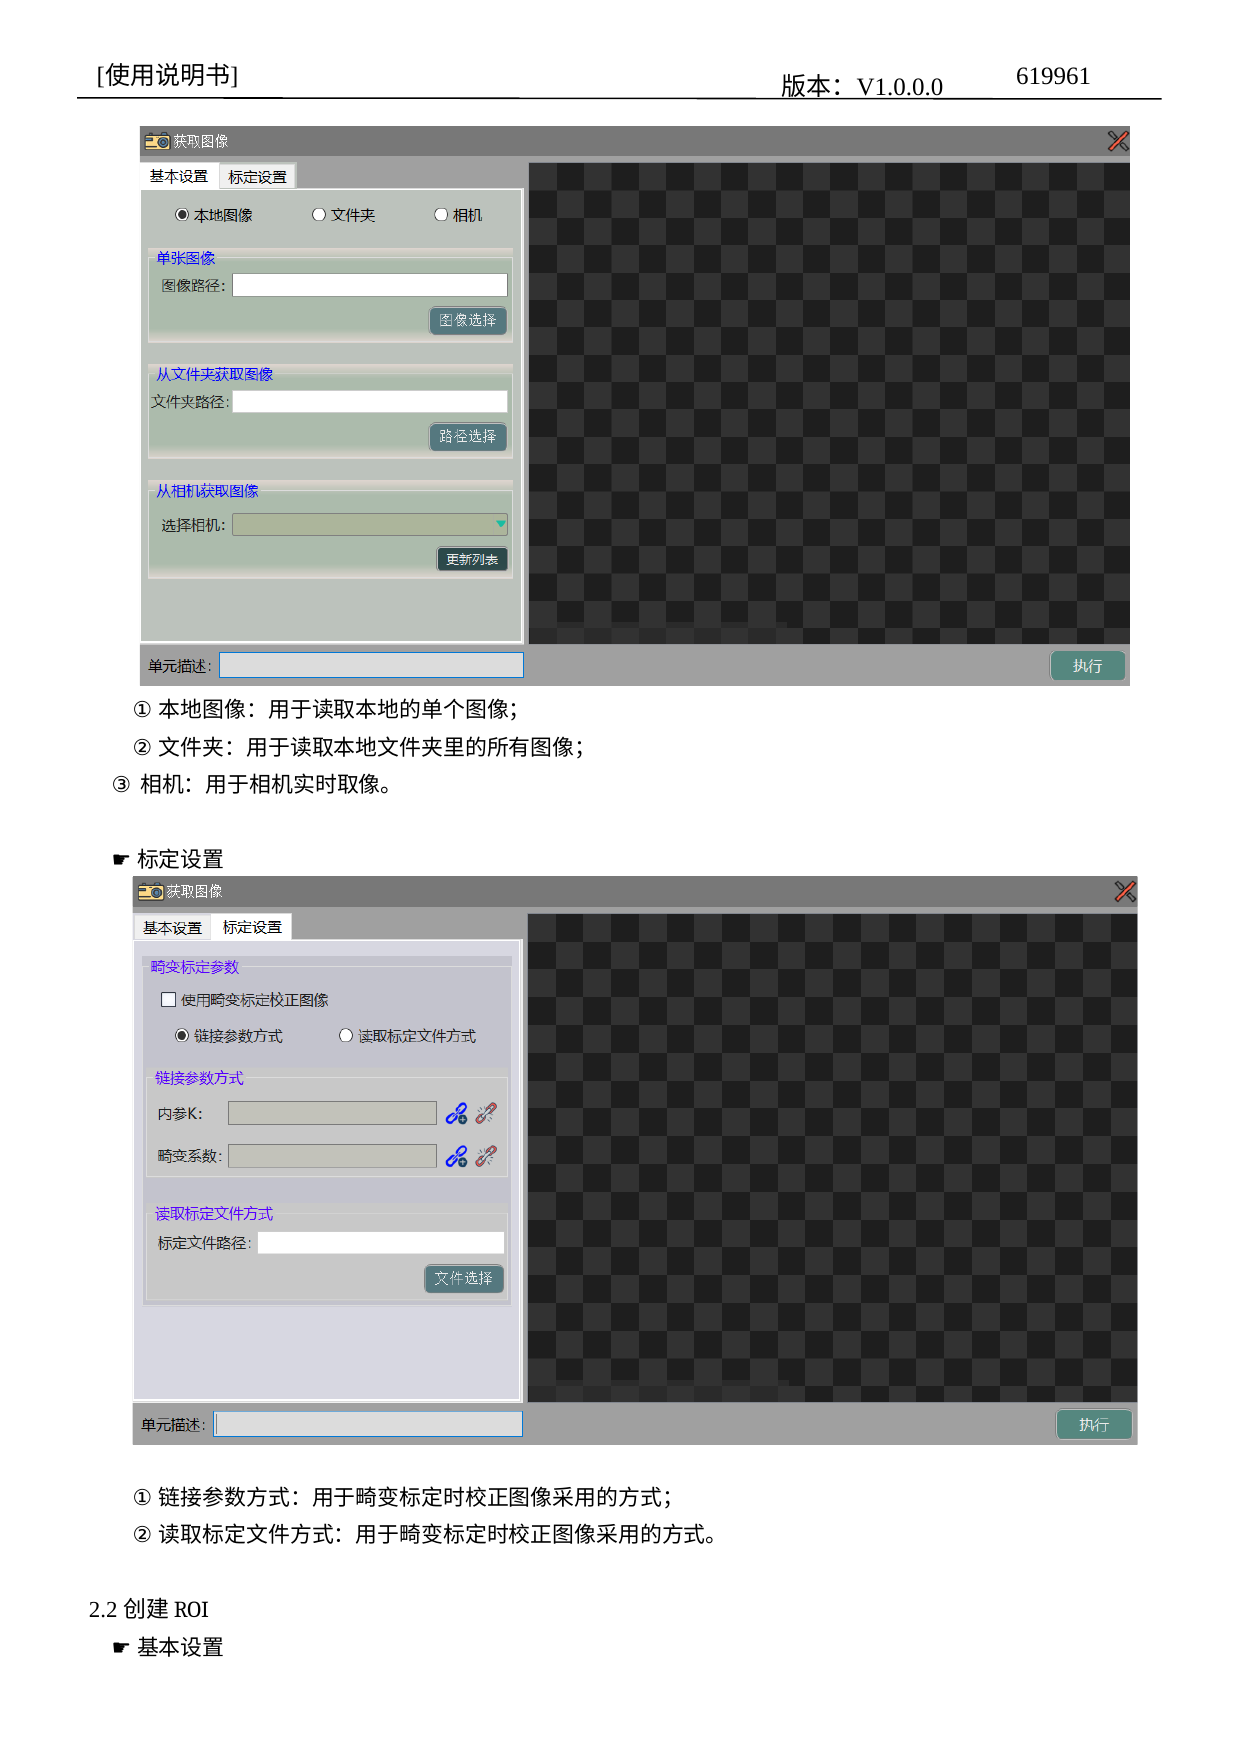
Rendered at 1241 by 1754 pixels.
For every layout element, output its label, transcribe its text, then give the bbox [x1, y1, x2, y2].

picture [139, 126, 1130, 686]
text ③相机：用于相机实时取像。 [89, 764, 1181, 802]
text ☛ 标定设置 [89, 839, 1181, 877]
text ①链接参数方式：用于畸变标定时校正图像采用的方式； [89, 1477, 1181, 1514]
text ②读取标定文件方式：用于畸变标定时校正图像采用的方式。 [89, 1514, 1181, 1552]
text ①本地图像：用于读取本地的单个图像； [89, 689, 1181, 727]
subtitle 2.2 创建ROI [89, 1589, 1181, 1627]
text ☛ 基本设置 [89, 1627, 1181, 1664]
text ②文件夹：用于读取本地文件夹里的所有图像； [89, 727, 1181, 764]
picture [132, 876, 1138, 1445]
